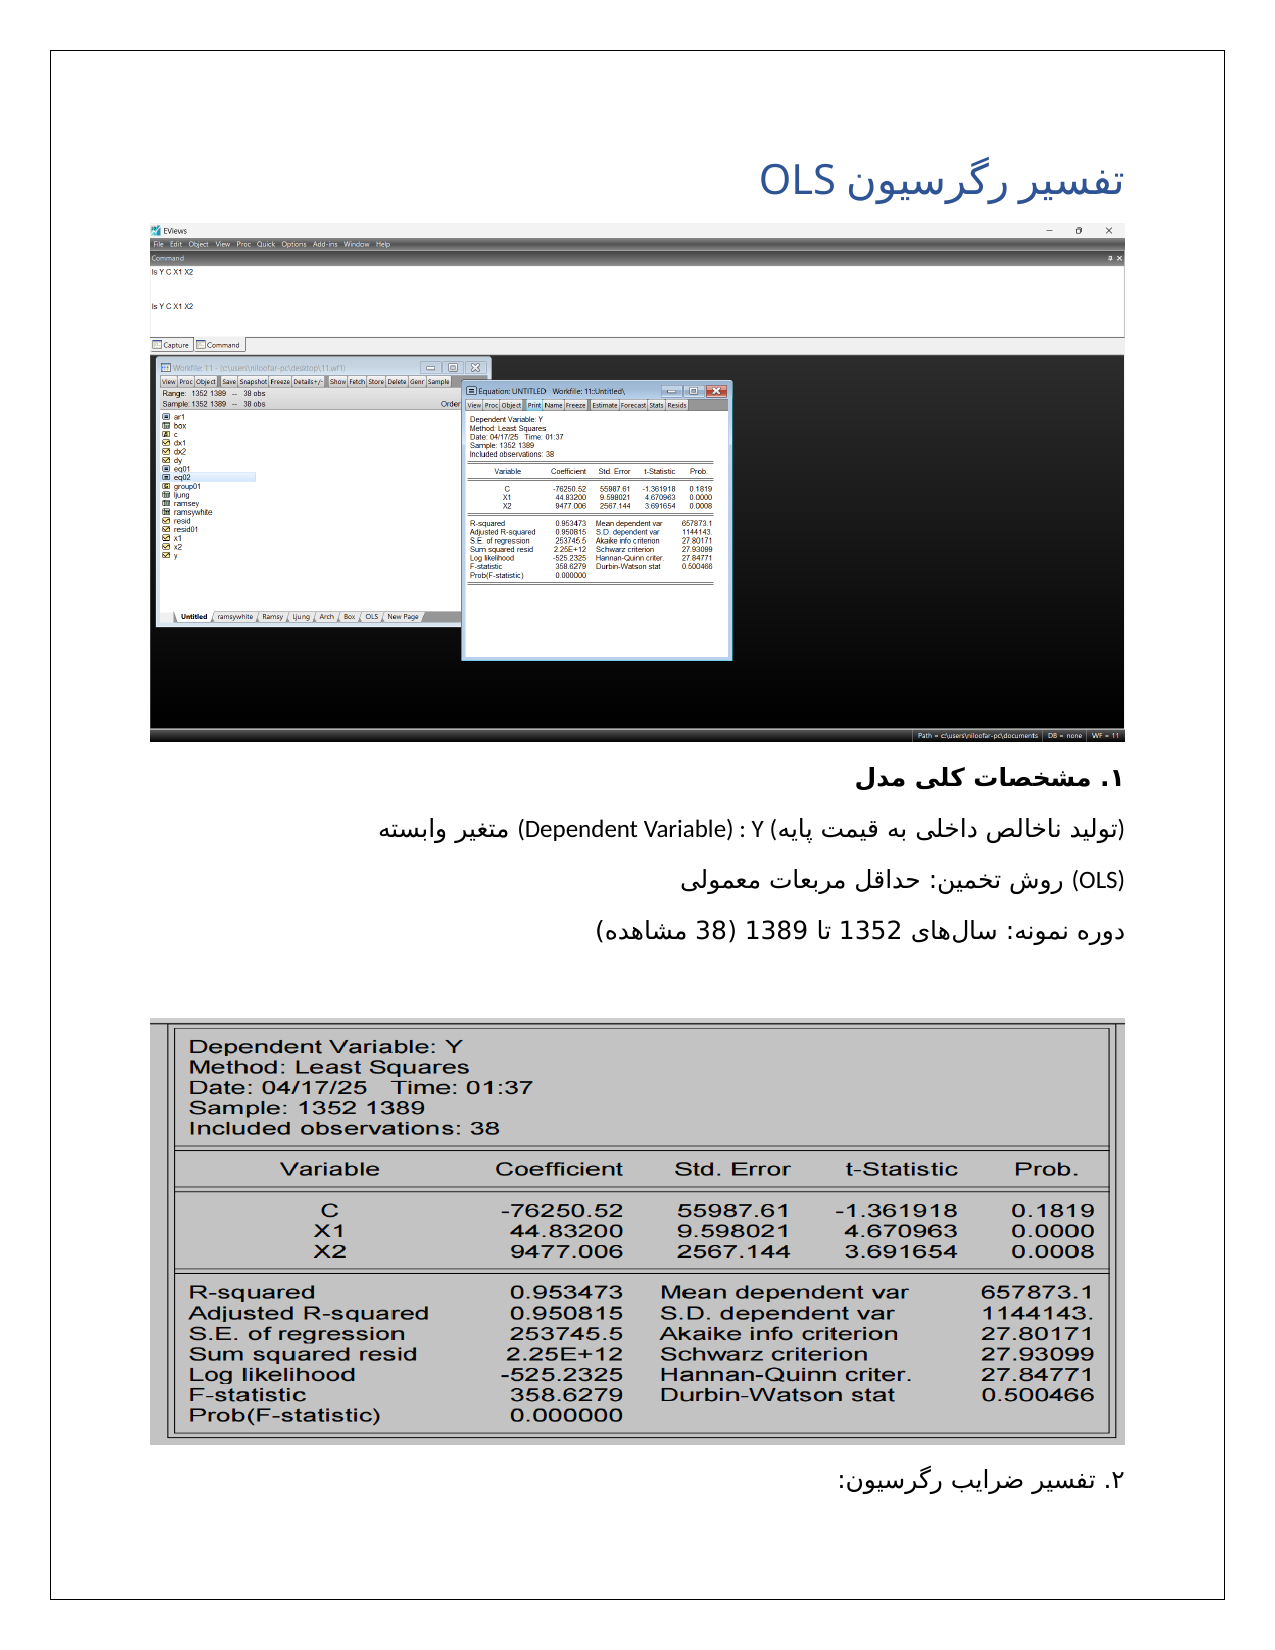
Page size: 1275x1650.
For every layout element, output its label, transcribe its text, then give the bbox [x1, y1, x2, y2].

subtitle تفسیر رگرسیون OLS [150, 150, 1125, 207]
text دوره نمونه: سال‌های 1352 تا 1389 (38 مشاهده) [150, 916, 1125, 945]
text متغیر وابسته (Dependent Variable) : Y (تولید ناخالص داخلی به قیمت پایه) [150, 813, 1125, 843]
text ۲. تفسیر ضرایب رگرسیون: [150, 1465, 1125, 1494]
picture [150, 223, 1125, 742]
text روش تخمین: حداقل مربعات معمولی (OLS) [150, 864, 1125, 895]
picture [150, 1018, 1125, 1445]
text ۱. مشخصات کلی مدل [150, 763, 1125, 792]
